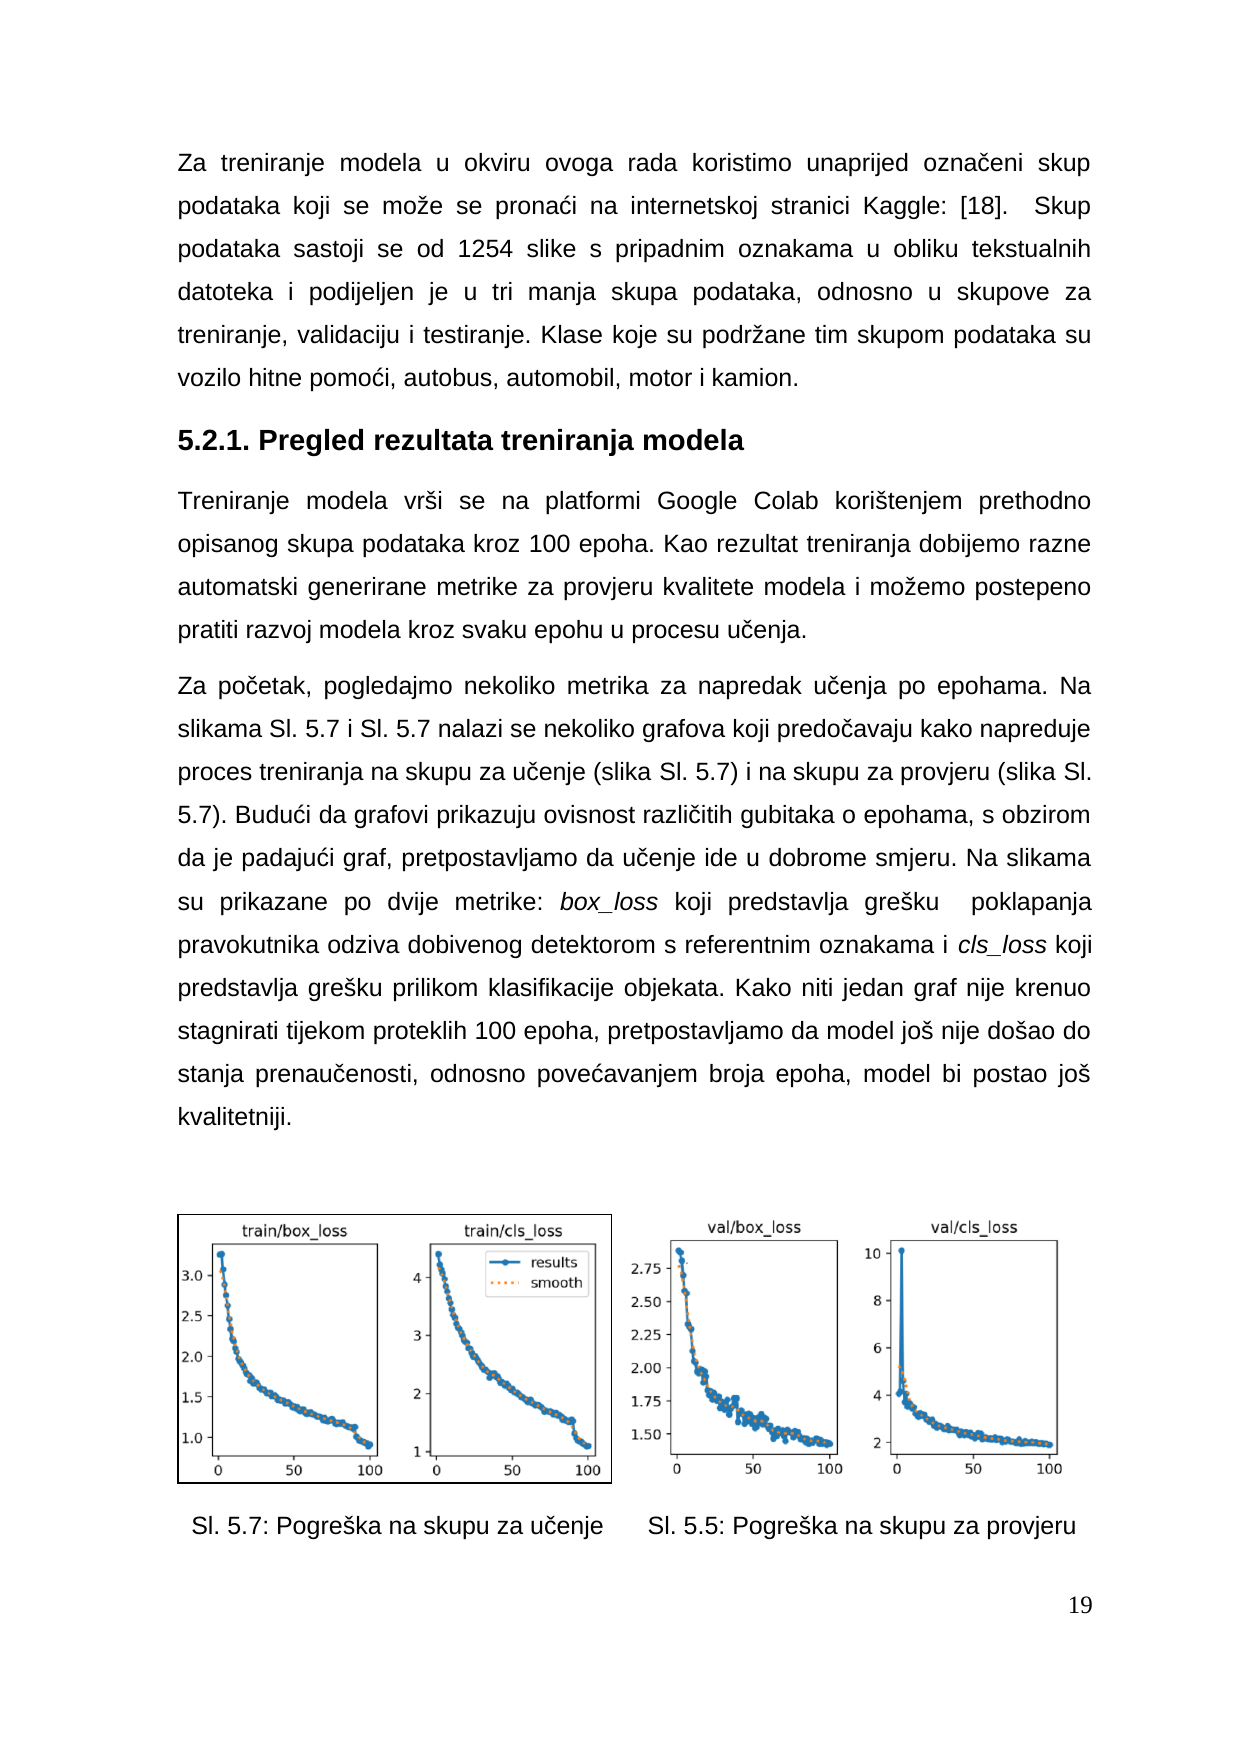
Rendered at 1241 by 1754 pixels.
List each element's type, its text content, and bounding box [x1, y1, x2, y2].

picture [179, 1215, 611, 1482]
text Za treniranje modela u okviru ovoga rada koristimo unaprijed označeni skup podataka koji se može se pronaći na internetskoj stranici Kaggle: [18]. Skup podataka sastoji se od 1254 slike s pripadnim oznakama u obliku tekstualnih datoteka i podijeljen je u tri manja skupa podataka, odnosno u skupove za treniranje, validaciju i testiranje. Klase koje su podržane tim skupom podataka su vozilo hitne pomoći, autobus, automobil, motor i kamion. [177, 148, 1092, 392]
picture [626, 1213, 1072, 1484]
subtitle 5.2.1. Pregled rezultata treniranja modela [177, 423, 1092, 457]
text Treniranje modela vrši se na platformi Google Colab korištenjem prethodno opisanog skupa podataka kroz 100 epoha. Kao rezultat treniranja dobijemo razne automatski generirane metrike za provjeru kvalitete modela i možemo postepeno pratiti razvoj modela kroz svaku epohu u procesu učenja. [177, 486, 1092, 644]
